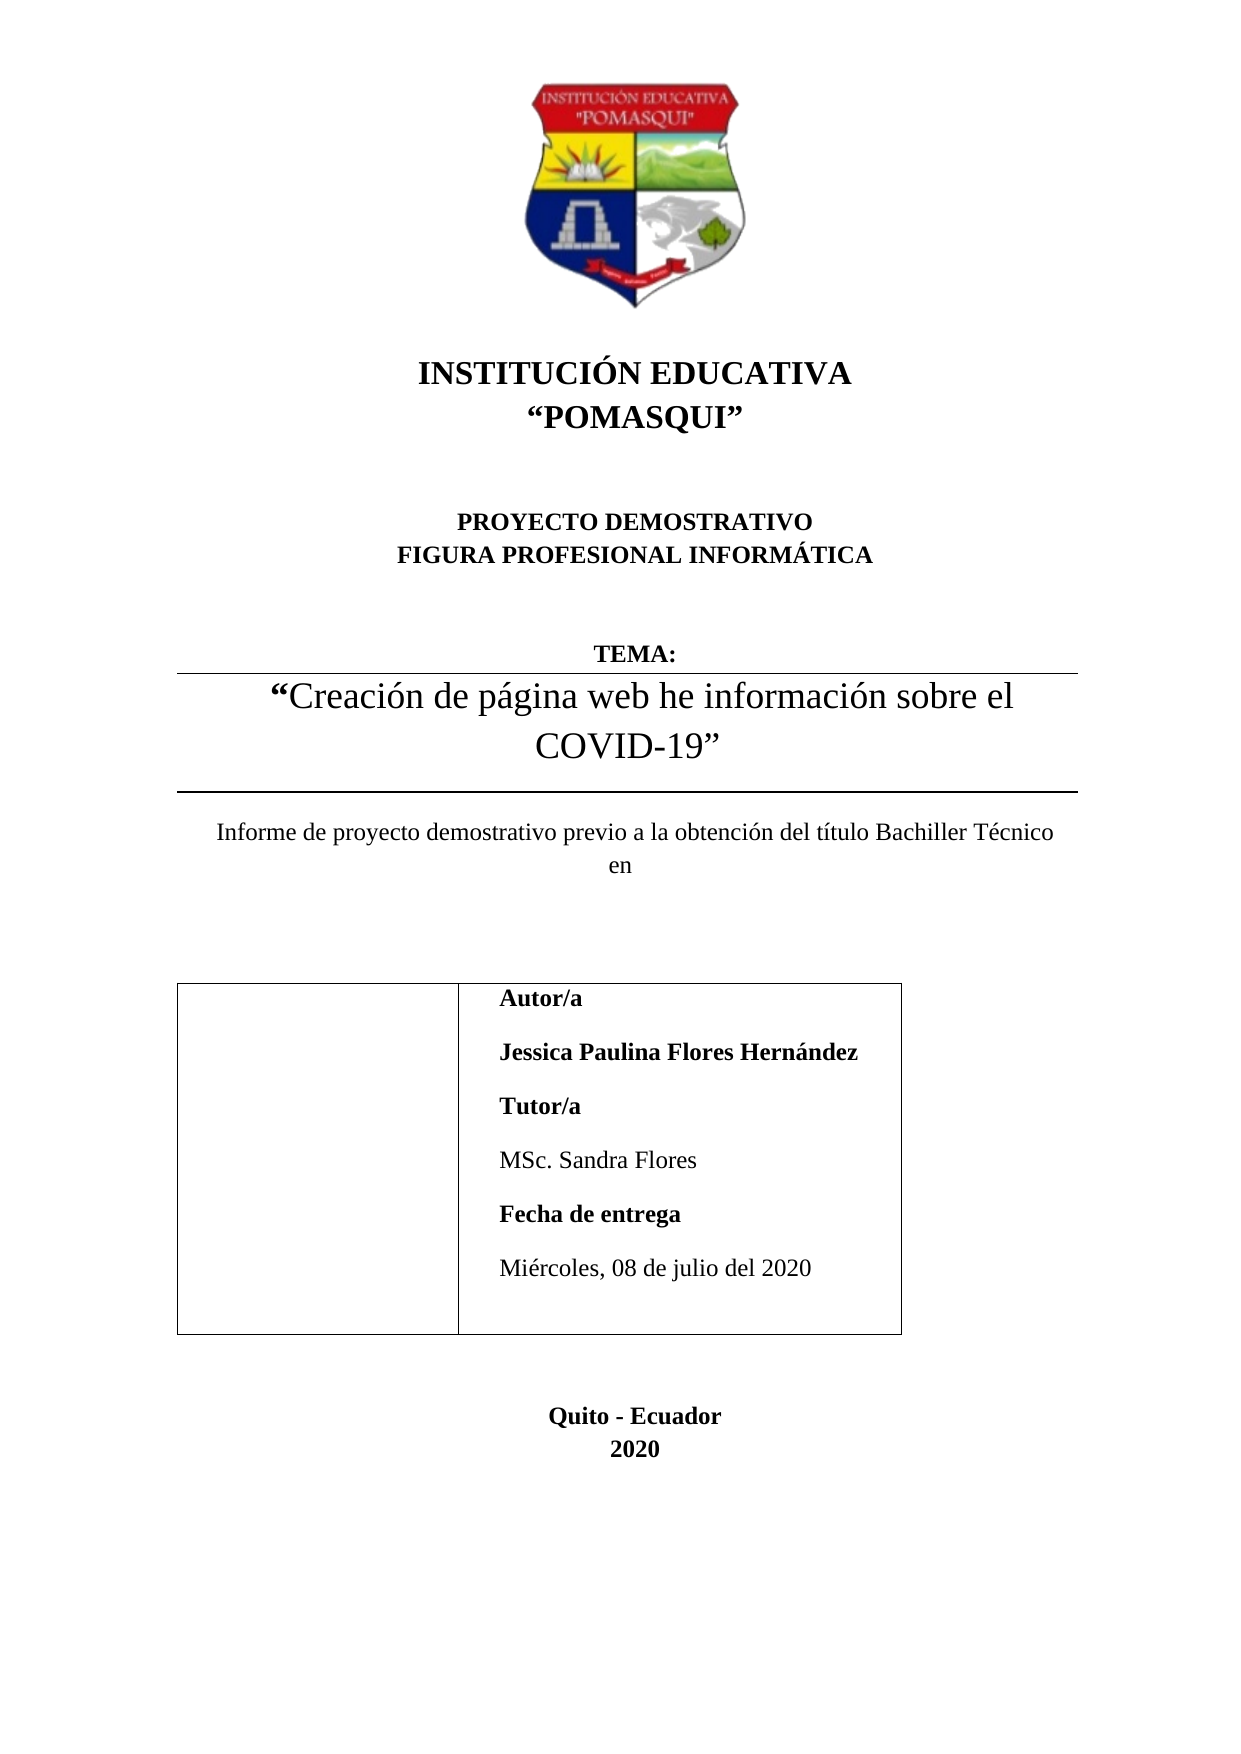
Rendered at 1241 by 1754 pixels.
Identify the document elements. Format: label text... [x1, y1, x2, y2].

table_header [178, 984, 458, 1334]
text Informe de proyecto demostrativo previo a la obtención del título Bachiller Técnico en [177, 817, 1063, 879]
text TEMA: [177, 639, 1063, 668]
text 2020 [177, 1434, 1063, 1463]
text FIGURA PROFESIONAL INFORMÁTICA [177, 540, 1063, 569]
table_header Autor/a Jessica Paulina Flores Hernández Tutor/a MSc. Sandra Flores Fecha de entrega Miércoles, 08 de julio del 2020 [459, 984, 901, 1334]
text INSTITUCIÓN EDUCATIVA [177, 353, 1063, 392]
text Quito - Ecuador [177, 1401, 1063, 1430]
text PROYECTO DEMOSTRATIVO [177, 507, 1063, 536]
text “POMASQUI” [177, 397, 1063, 436]
table_header “Creación de página web he información sobre el COVID-19” [177, 674, 1078, 791]
picture [505, 76, 771, 314]
